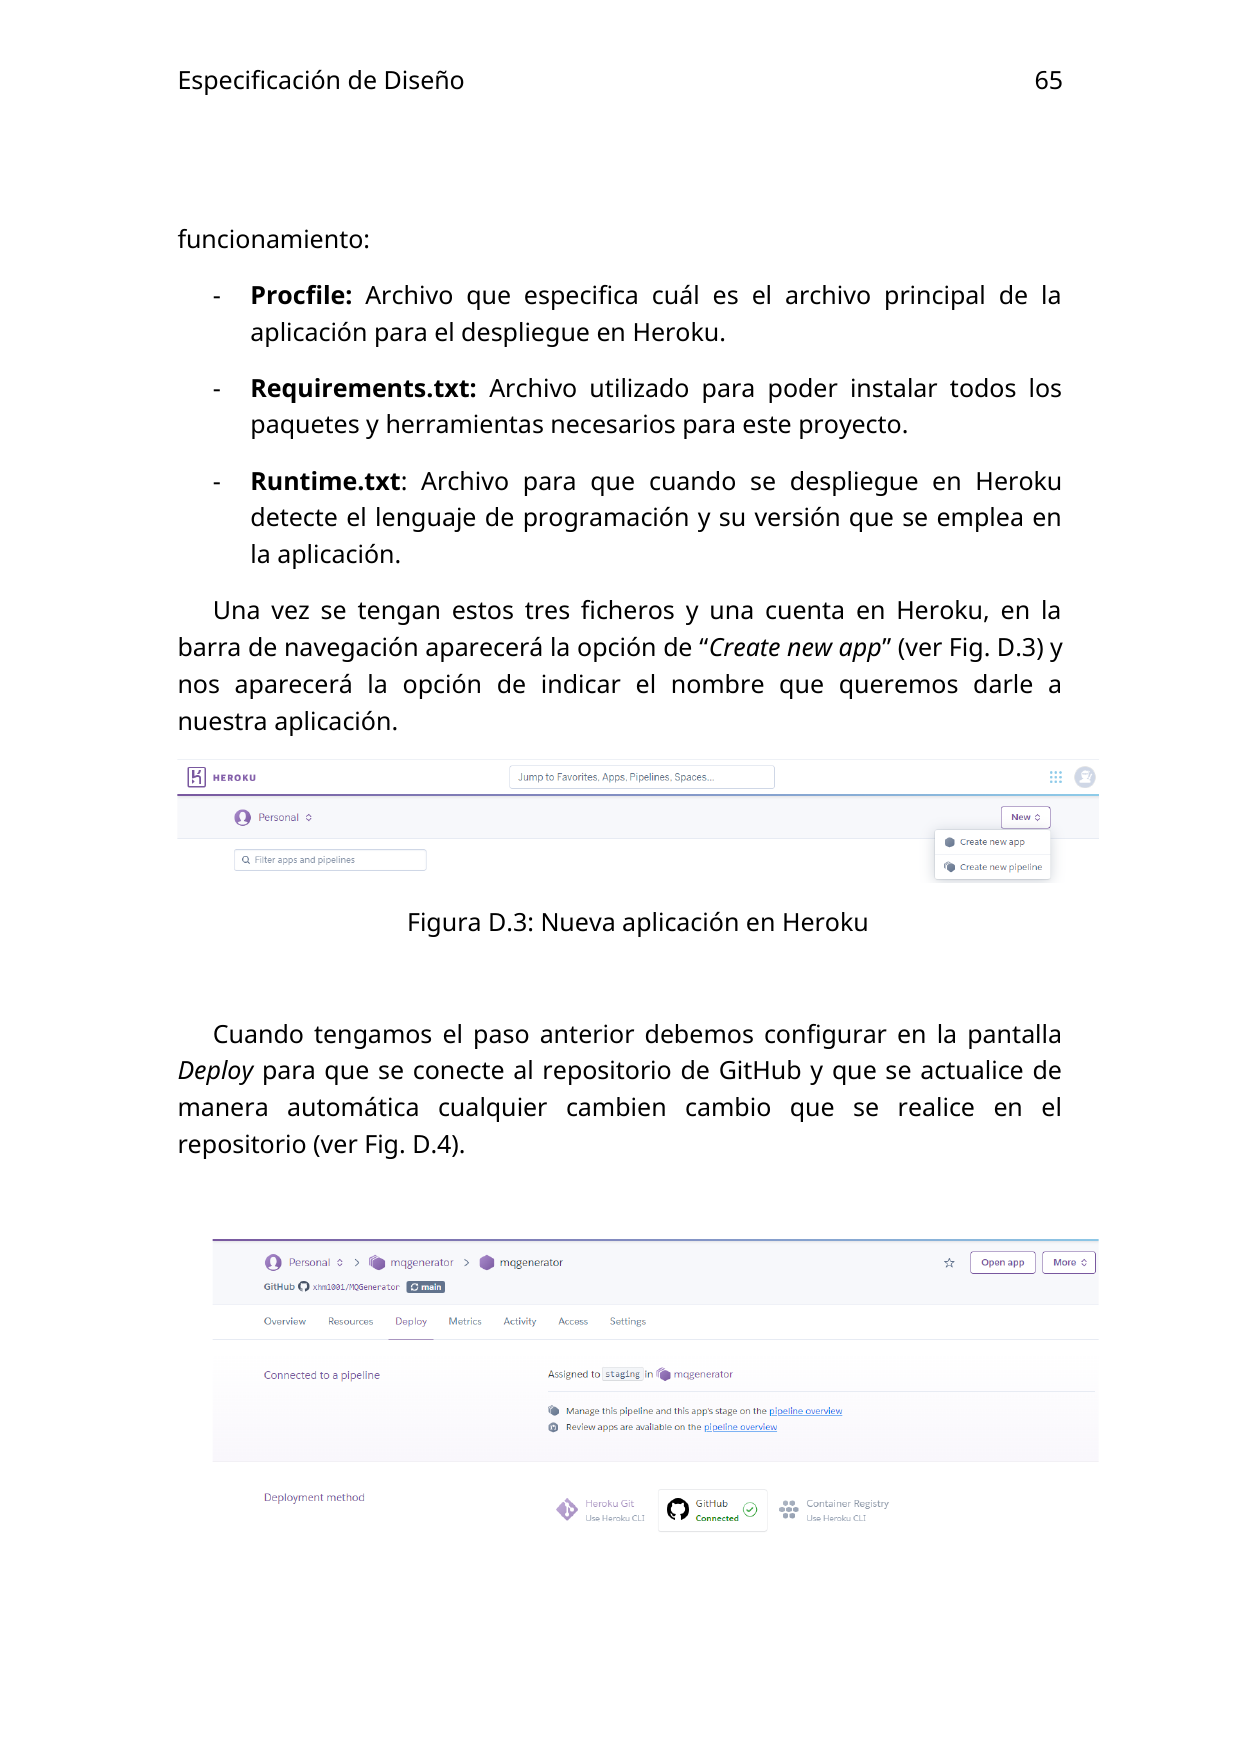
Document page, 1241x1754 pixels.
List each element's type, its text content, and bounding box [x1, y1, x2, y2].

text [177, 222, 1063, 256]
text Una vez se tengan estos tres ficheros y una cuenta en Heroku, en la barra de navegación aparecerá la opción de “Create new app” (ver Fig. D.3) y nos aparecerá la opción de indicar el nombre que queremos darle a nuestra aplicación. [177, 593, 1063, 737]
text Figura D.3: Nueva aplicación en Heroku [177, 904, 1063, 938]
list Requirements.txt: Archivo utilizado para poder instalar todos los paquetes y herramientas necesarios para este proyecto. [213, 370, 1063, 441]
list Procfile: Archivo que especifica cuál es el archivo principal de la aplicación para el despliegue en Heroku. [213, 278, 1063, 348]
list Runtime.txt: Archivo para que cuando se despliegue en Heroku detecte el lenguaje de programación y su versión que se emplea en la aplicación. [213, 463, 1063, 571]
picture [212, 1238, 1099, 1555]
picture [177, 759, 1099, 883]
text Cuando tengamos el paso anterior debemos configurar en la pantalla Deploy para que se conecte al repositorio de GitHub y que se actualice de manera automática cualquier cambien cambio que se realice en el repositorio (ver Fig. D.4). [177, 1016, 1063, 1161]
